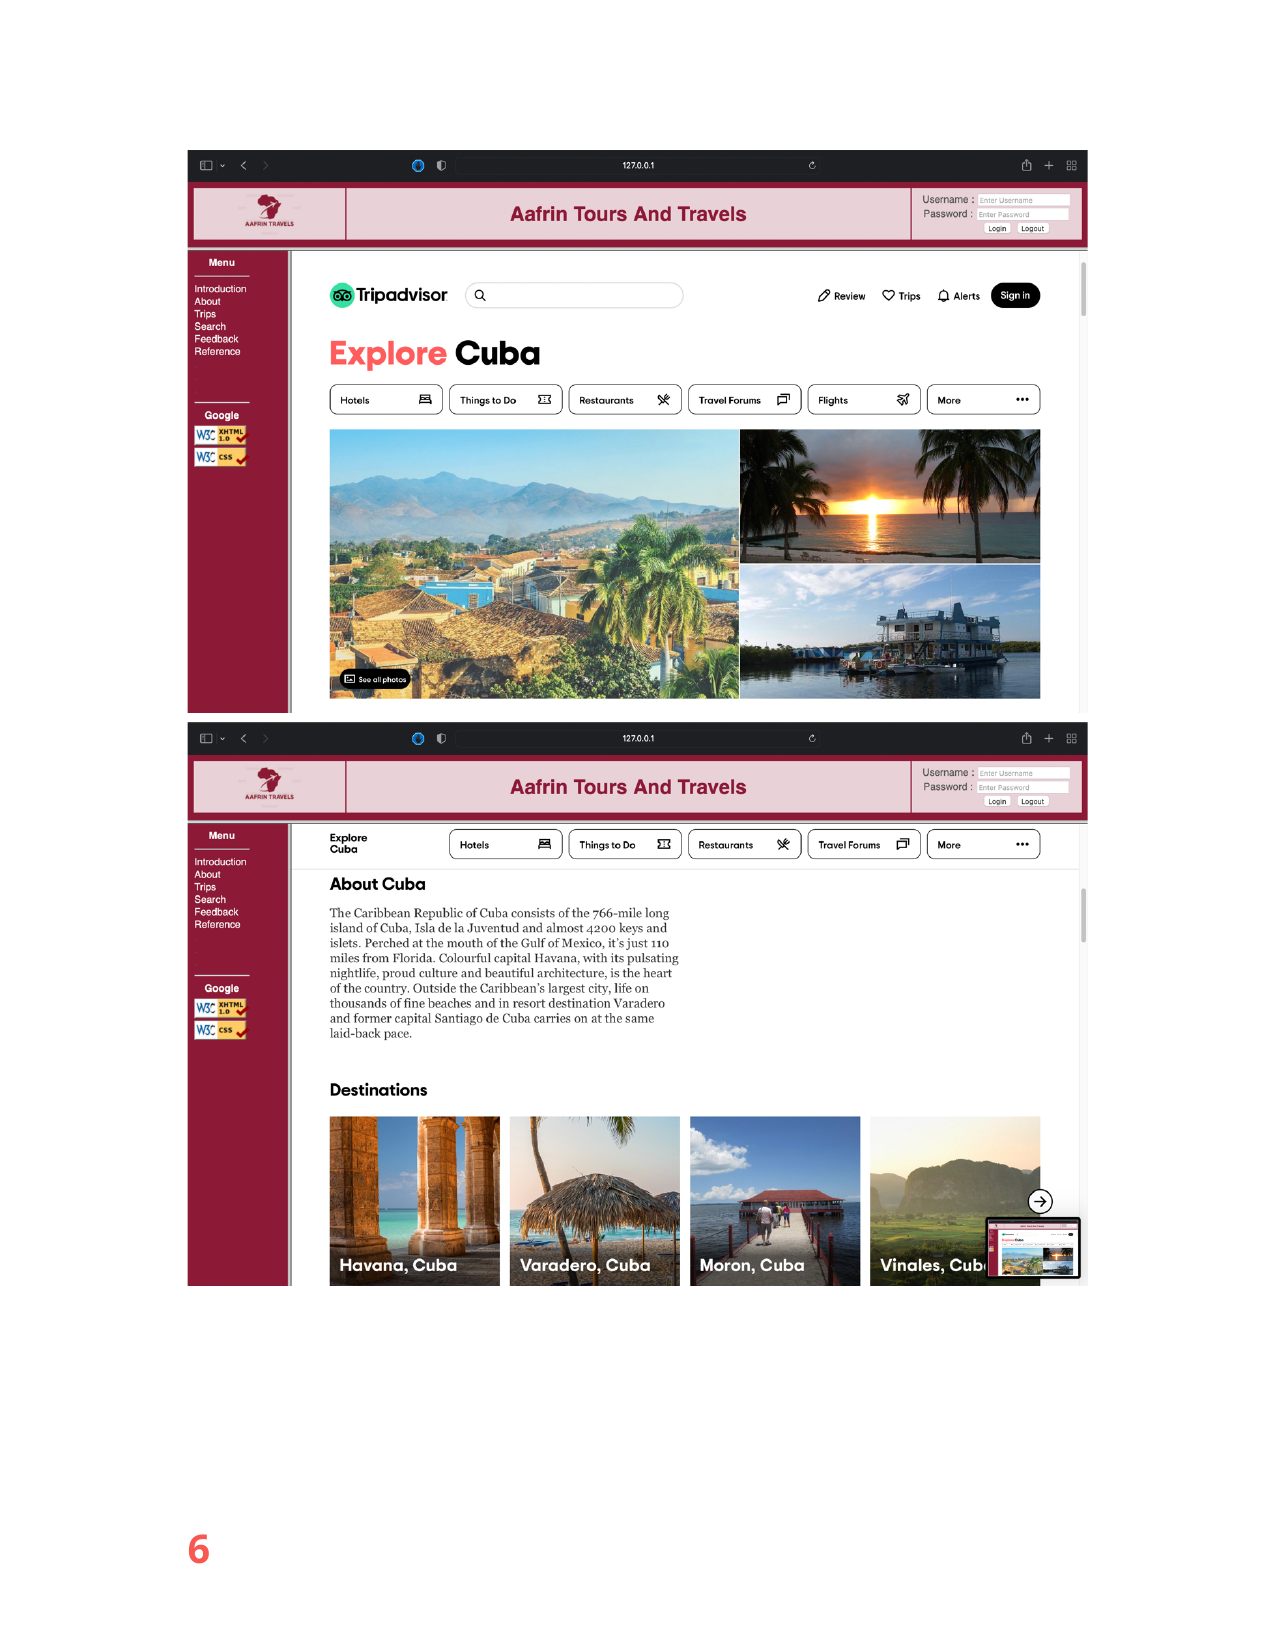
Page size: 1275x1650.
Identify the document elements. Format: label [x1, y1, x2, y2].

picture [187, 722, 1088, 1286]
picture [187, 150, 1088, 713]
